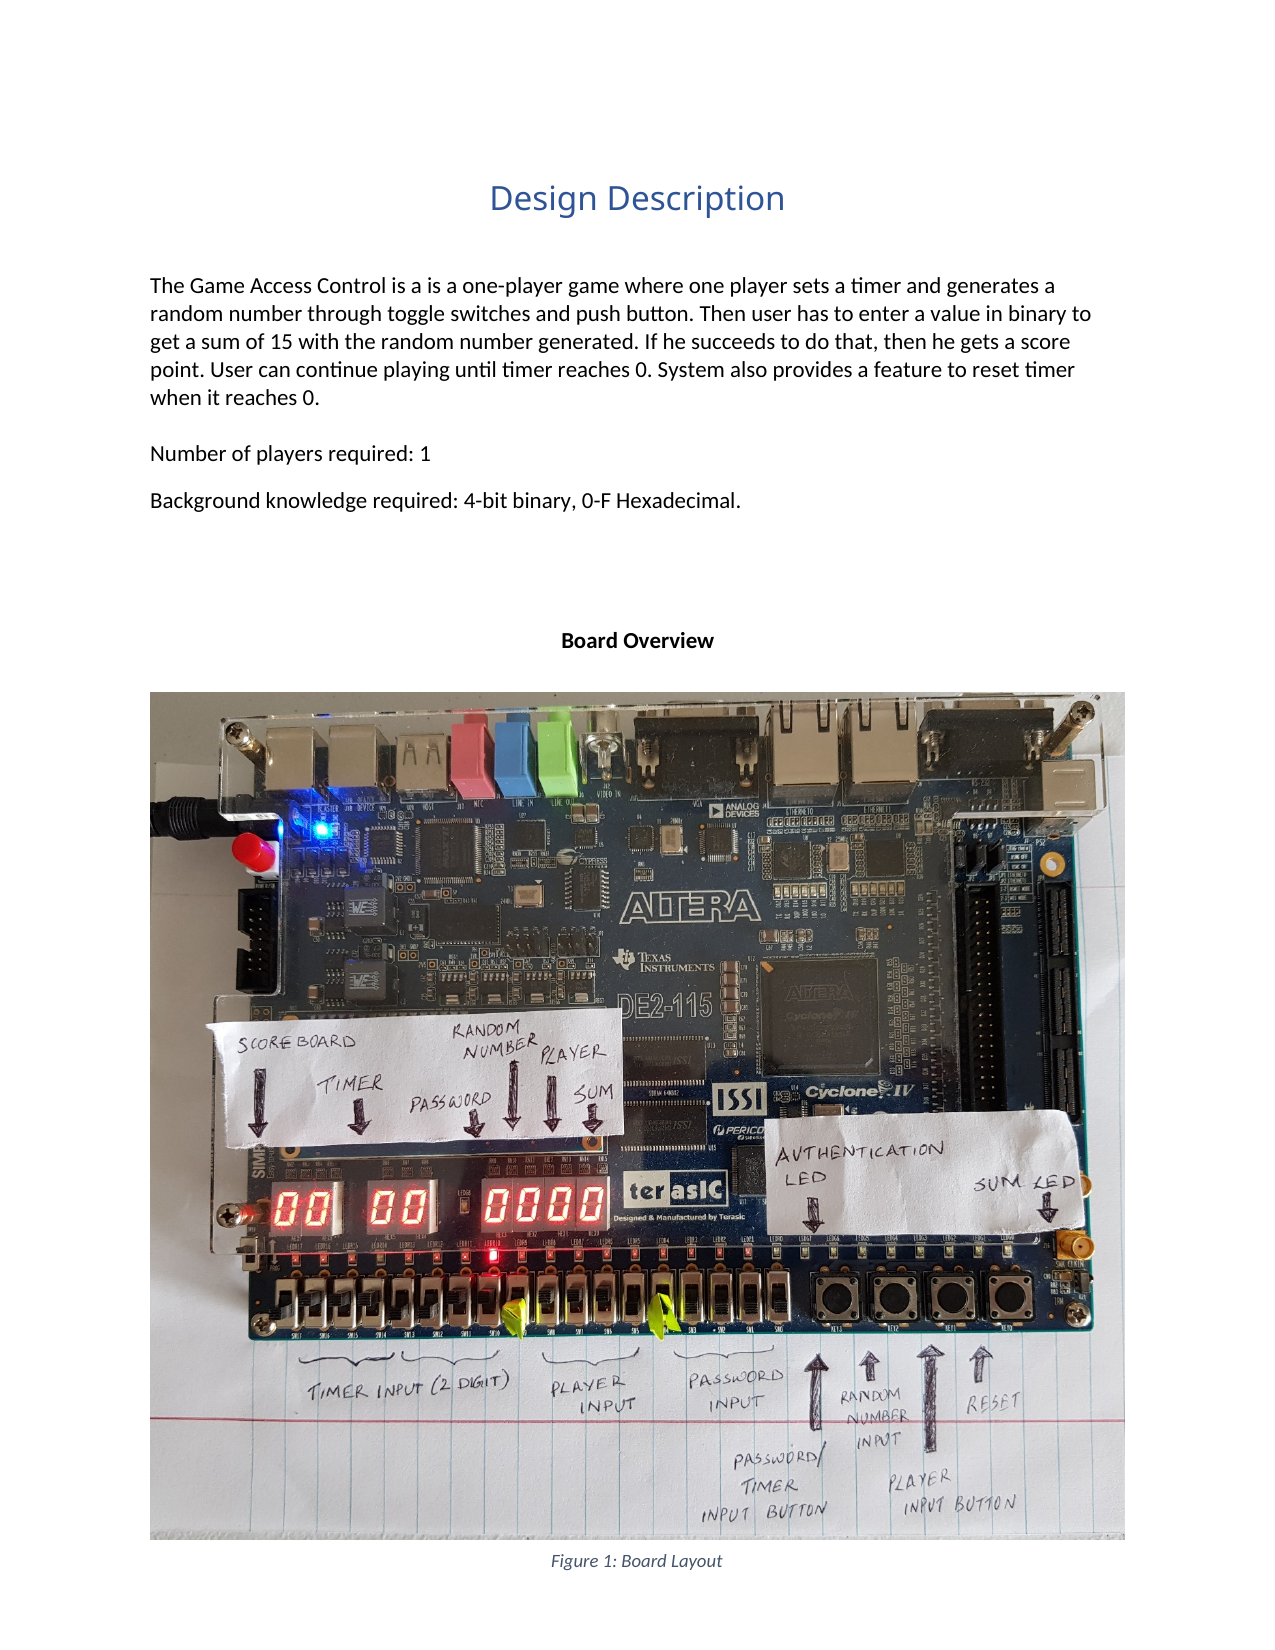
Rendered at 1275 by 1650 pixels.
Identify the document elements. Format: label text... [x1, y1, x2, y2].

text Background knowledge required: 4-bit binary, 0-F Hexadecimal. [150, 486, 1125, 514]
text The Game Access Control is a is a one-player game where one player sets a timer and generates a random number through toggle switches and push button. Then user has to enter a value in binary to get a sum of 15 with the random number generated. If he succeeds to do that, then he gets a score point. User can continue playing until timer reaches 0. System also provides a feature to reset timer when it reaches 0. [150, 271, 1125, 411]
subtitle Design Description [150, 175, 1125, 220]
picture [150, 692, 1125, 1540]
text Board Overview [150, 626, 1125, 654]
text Number of players required: 1 [150, 439, 1125, 467]
